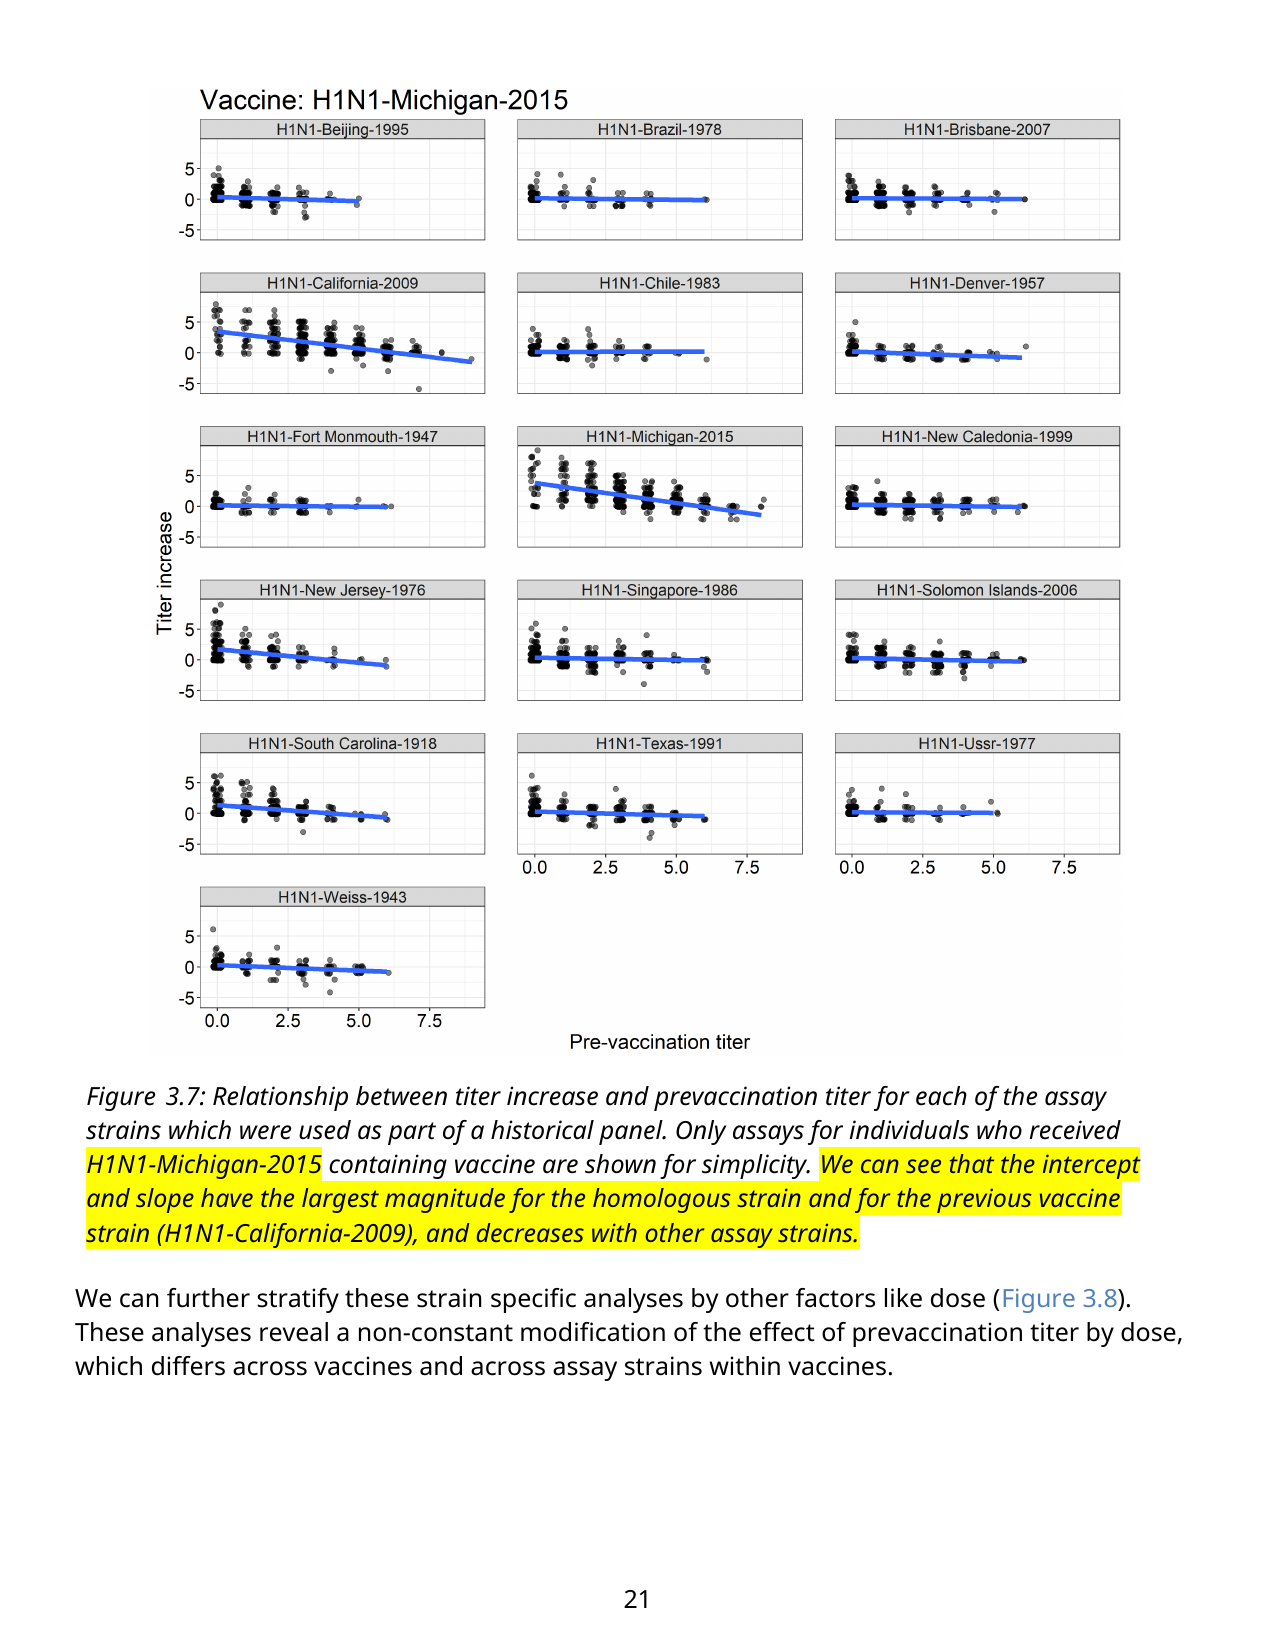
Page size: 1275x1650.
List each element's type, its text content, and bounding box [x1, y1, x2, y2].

table_header Figure 3.7: Relationship between titer increase and prevaccination titer for each of the assay strains which were used as part of a historical panel. Only assays for individuals who received H1N1-Michigan-2015 containing vaccine are shown for simplicity. We can see that the intercept and slope have the largest magnitude for the homologous strain and for the previous vaccine strain (H1N1-California-2009), and decreases with other assay strains. [75, 83, 1200, 1262]
picture [150, 83, 1125, 1059]
text We can further stratify these strain specific analyses by other factors like dose (Figure 3.8). These analyses reveal a non-constant modification of the effect of prevaccination titer by dose, which differs across vaccines and across assay strains within vaccines. [75, 1281, 1200, 1383]
